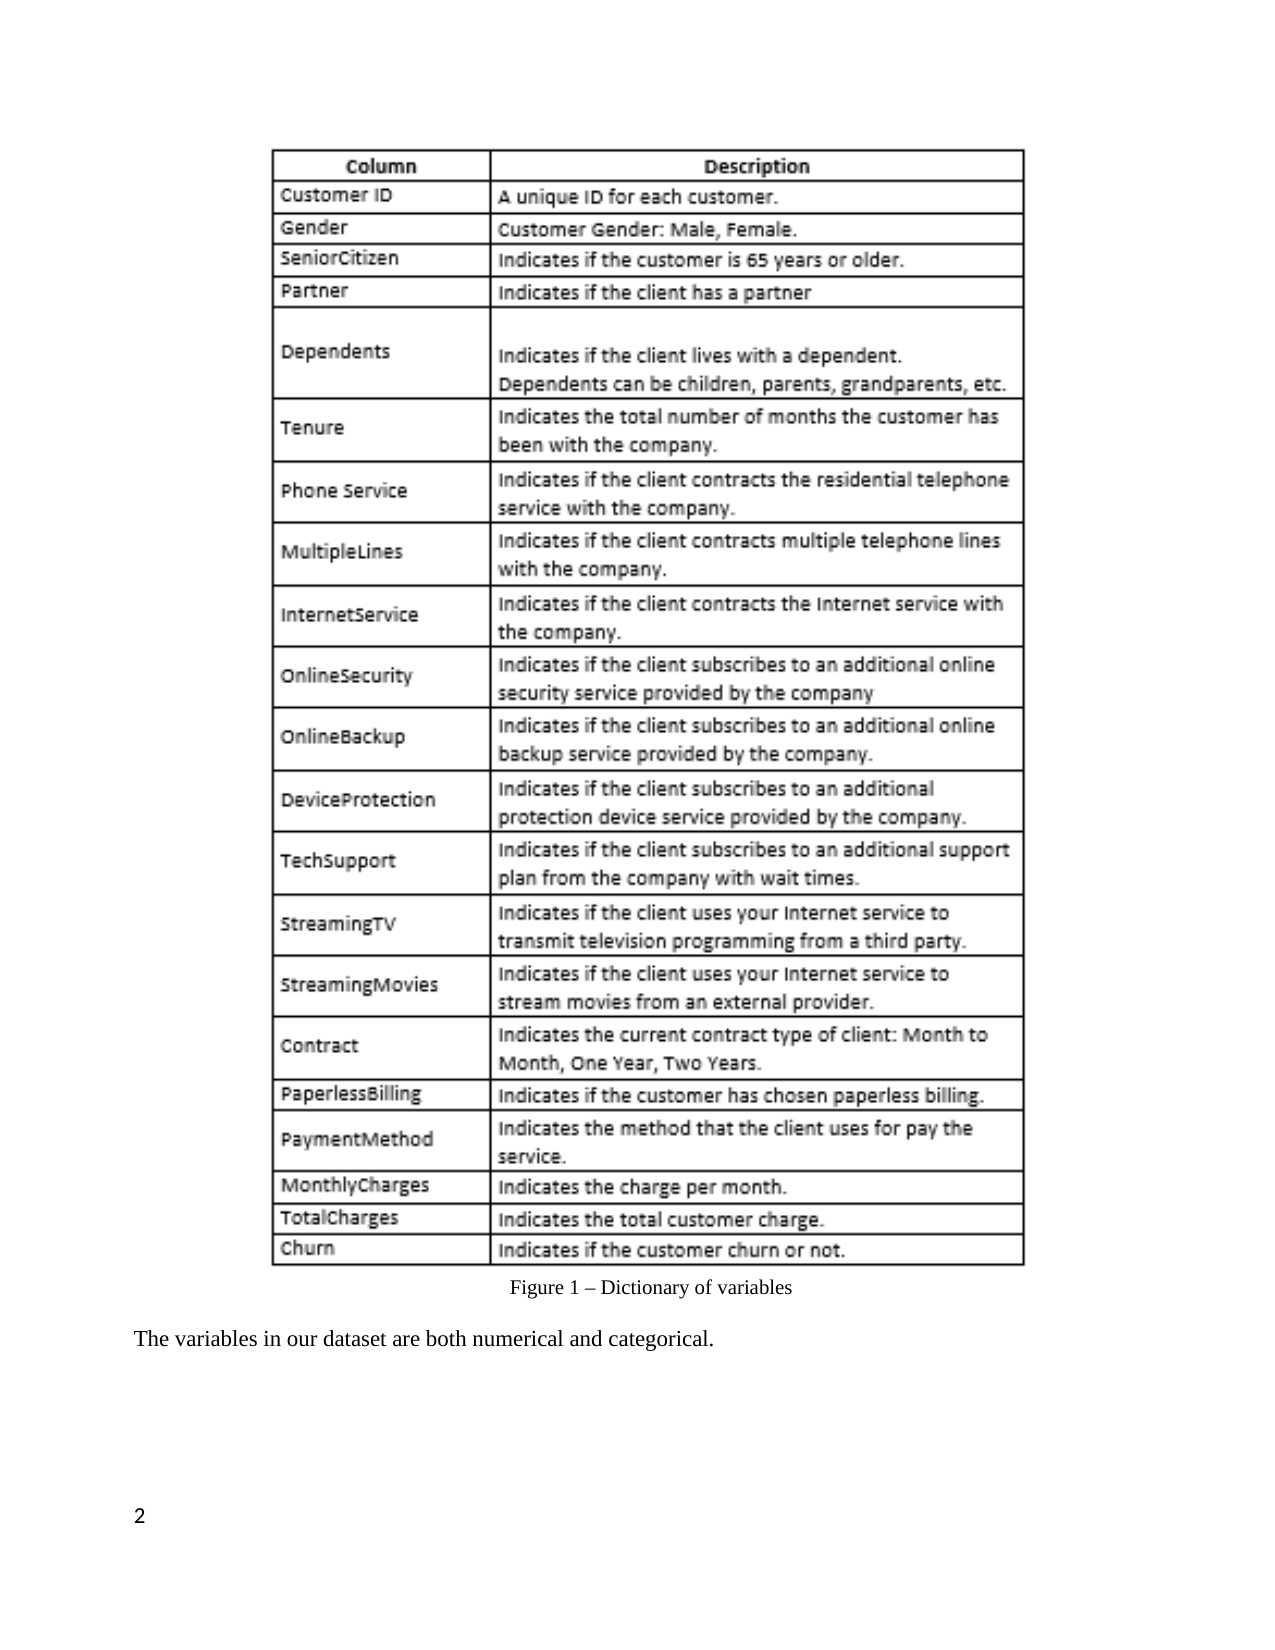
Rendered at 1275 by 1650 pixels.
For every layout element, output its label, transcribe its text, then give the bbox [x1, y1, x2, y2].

text The variables in our dataset are both numerical and categorical. [133, 1325, 1169, 1351]
text Figure 1 – Dictionary of variables [133, 1275, 1169, 1299]
picture [268, 139, 1034, 1275]
